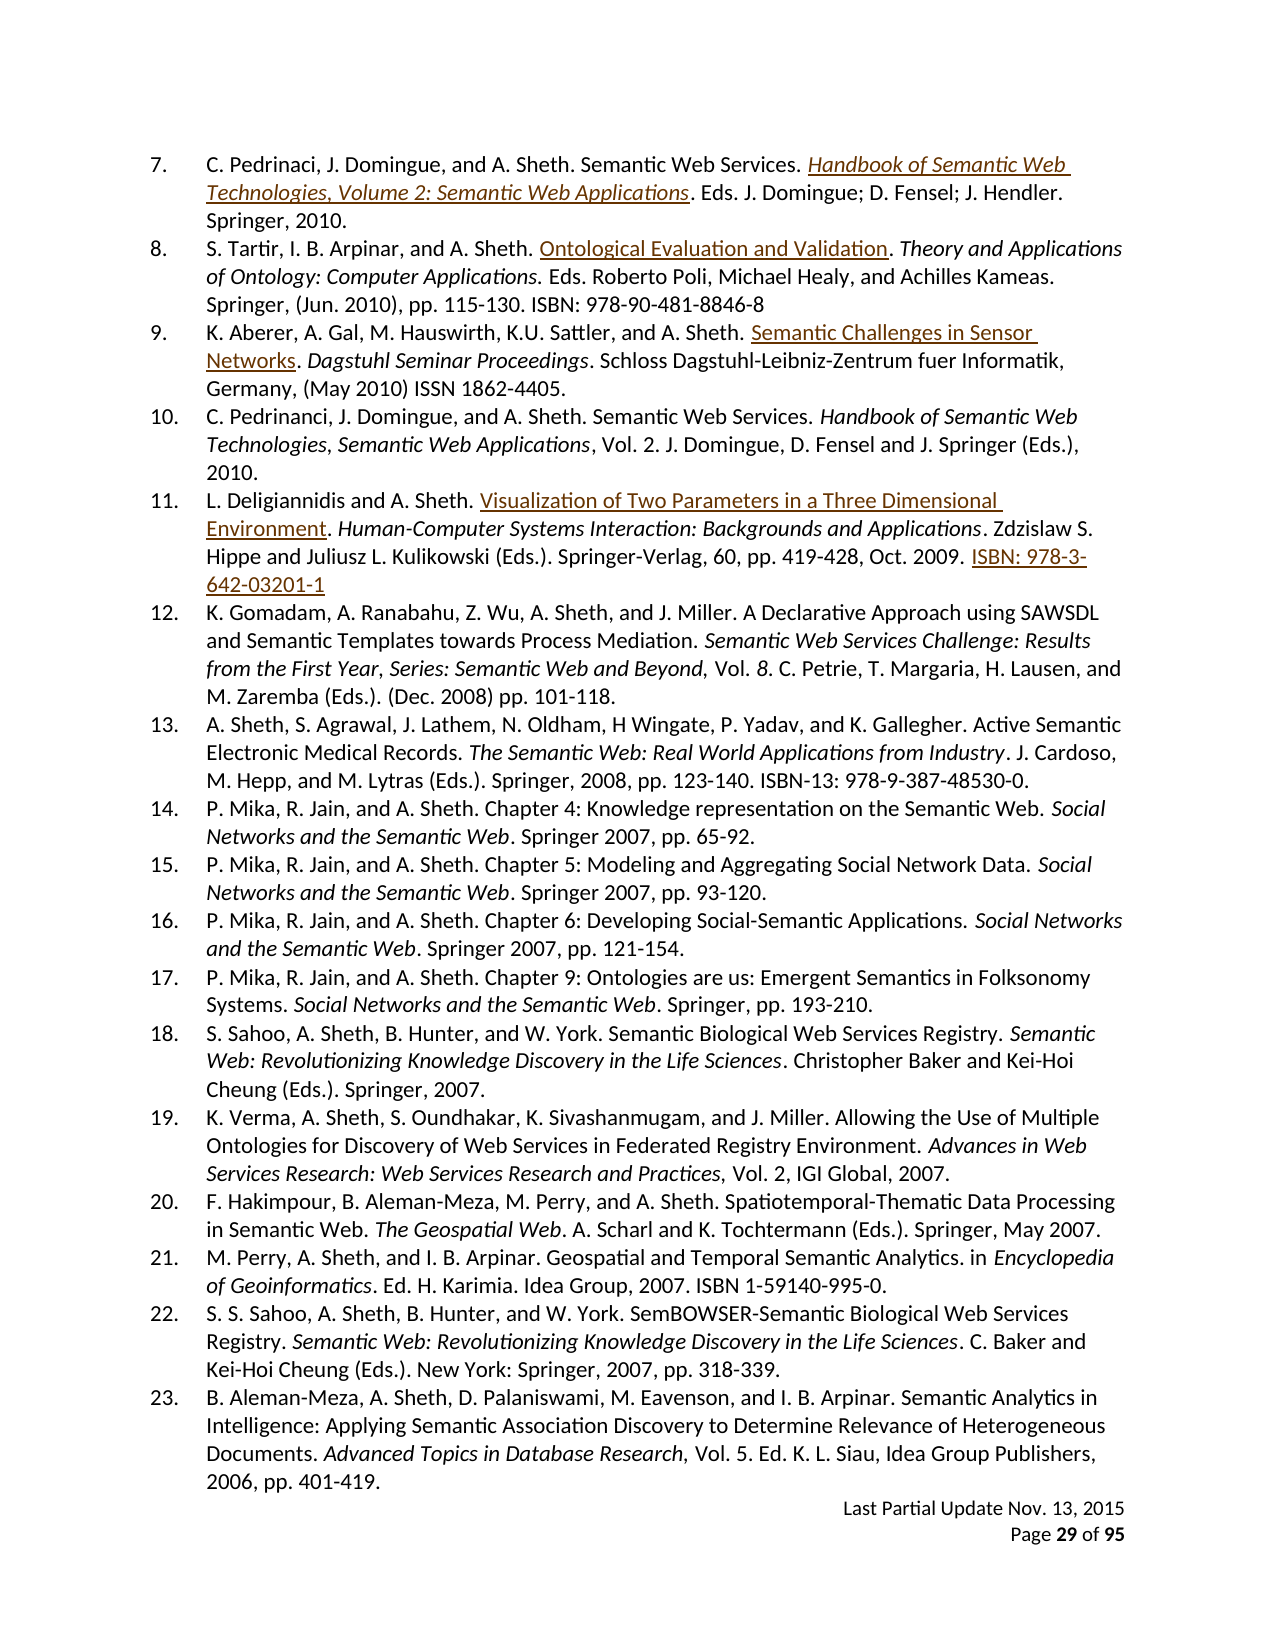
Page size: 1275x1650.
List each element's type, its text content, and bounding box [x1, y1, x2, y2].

list S. Sahoo, A. Sheth, B. Hunter, and W. York. Semantic Biological Web Services Registry. Semantic Web: Revolutionizing Knowledge Discovery in the Life Sciences. Christopher Baker and Kei-Hoi Cheung (Eds.). Springer, 2007. [150, 1019, 1125, 1103]
list P. Mika, R. Jain, and A. Sheth. Chapter 5: Modeling and Aggregating Social Network Data. Social Networks and the Semantic Web. Springer 2007, pp. 93-120. [150, 851, 1125, 907]
list P. Mika, R. Jain, and A. Sheth. Chapter 6: Developing Social-Semantic Applications. Social Networks and the Semantic Web. Springer 2007, pp. 121-154. [150, 907, 1125, 963]
list F. Hakimpour, B. Aleman-Meza, M. Perry, and A. Sheth. Spatiotemporal-Thematic Data Processing in Semantic Web. The Geospatial Web. A. Scharl and K. Tochtermann (Eds.). Springer, May 2007. [150, 1187, 1125, 1243]
list M. Perry, A. Sheth, and I. B. Arpinar. Geospatial and Temporal Semantic Analytics. in Encyclopedia of Geoinformatics. Ed. H. Karimia. Idea Group, 2007. ISBN 1-59140-995-0. [150, 1243, 1125, 1299]
list S. Tartir, I. B. Arpinar, and A. Sheth. Ontological Evaluation and Validation. Theory and Applications of Ontology: Computer Applications. Eds. Roberto Poli, Michael Healy, and Achilles Kameas. Springer, (Jun. 2010), pp. 115-130. ISBN: 978-90-481-8846-8 [150, 234, 1125, 318]
list C. Pedrinanci, J. Domingue, and A. Sheth. Semantic Web Services. Handbook of Semantic Web Technologies, Semantic Web Applications, Vol. 2. J. Domingue, D. Fensel and J. Springer (Eds.), 2010. [150, 402, 1125, 486]
list L. Deligiannidis and A. Sheth. Visualization of Two Parameters in a Three Dimensional Environment. Human-Computer Systems Interaction: Backgrounds and Applications. Zdzislaw S. Hippe and Juliusz L. Kulikowski (Eds.). Springer-Verlag, 60, pp. 419-428, Oct. 2009. ISBN: 978-3-642-03201-1 [150, 486, 1125, 598]
list K. Gomadam, A. Ranabahu, Z. Wu, A. Sheth, and J. Miller. A Declarative Approach using SAWSDL and Semantic Templates towards Process Mediation. Semantic Web Services Challenge: Results from the First Year, Series: Semantic Web and Beyond, Vol. 8. C. Petrie, T. Margaria, H. Lausen, and M. Zaremba (Eds.). (Dec. 2008) pp. 101-118. [150, 598, 1125, 710]
list P. Mika, R. Jain, and A. Sheth. Chapter 4: Knowledge representation on the Semantic Web. Social Networks and the Semantic Web. Springer 2007, pp. 65-92. [150, 794, 1125, 851]
list B. Aleman-Meza, A. Sheth, D. Palaniswami, M. Eavenson, and I. B. Arpinar. Semantic Analytics in Intelligence: Applying Semantic Association Discovery to Determine Relevance of Heterogeneous Documents. Advanced Topics in Database Research, Vol. 5. Ed. K. L. Siau, Idea Group Publishers, 2006, pp. 401-419. [150, 1383, 1125, 1495]
list K. Aberer, A. Gal, M. Hauswirth, K.U. Sattler, and A. Sheth. Semantic Challenges in Sensor Networks. Dagstuhl Seminar Proceedings. Schloss Dagstuhl-Leibniz-Zentrum fuer Informatik, Germany, (May 2010) ISSN 1862-4405. [150, 318, 1125, 402]
list K. Verma, A. Sheth, S. Oundhakar, K. Sivashanmugam, and J. Miller. Allowing the Use of Multiple Ontologies for Discovery of Web Services in Federated Registry Environment. Advances in Web Services Research: Web Services Research and Practices, Vol. 2, IGI Global, 2007. [150, 1103, 1125, 1187]
list P. Mika, R. Jain, and A. Sheth. Chapter 9: Ontologies are us: Emergent Semantics in Folksonomy Systems. Social Networks and the Semantic Web. Springer, pp. 193-210. [150, 963, 1125, 1019]
list S. S. Sahoo, A. Sheth, B. Hunter, and W. York. SemBOWSER-Semantic Biological Web Services Registry. Semantic Web: Revolutionizing Knowledge Discovery in the Life Sciences. C. Baker and Kei-Hoi Cheung (Eds.). New York: Springer, 2007, pp. 318-339. [150, 1299, 1125, 1383]
list C. Pedrinaci, J. Domingue, and A. Sheth. Semantic Web Services. Handbook of Semantic Web Technologies, Volume 2: Semantic Web Applications. Eds. J. Domingue; D. Fensel; J. Hendler. Springer, 2010. [150, 150, 1125, 234]
list A. Sheth, S. Agrawal, J. Lathem, N. Oldham, H Wingate, P. Yadav, and K. Gallegher. Active Semantic Electronic Medical Records. The Semantic Web: Real World Applications from Industry. J. Cardoso, M. Hepp, and M. Lytras (Eds.). Springer, 2008, pp. 123-140. ISBN-13: 978-9-387-48530-0. [150, 710, 1125, 794]
